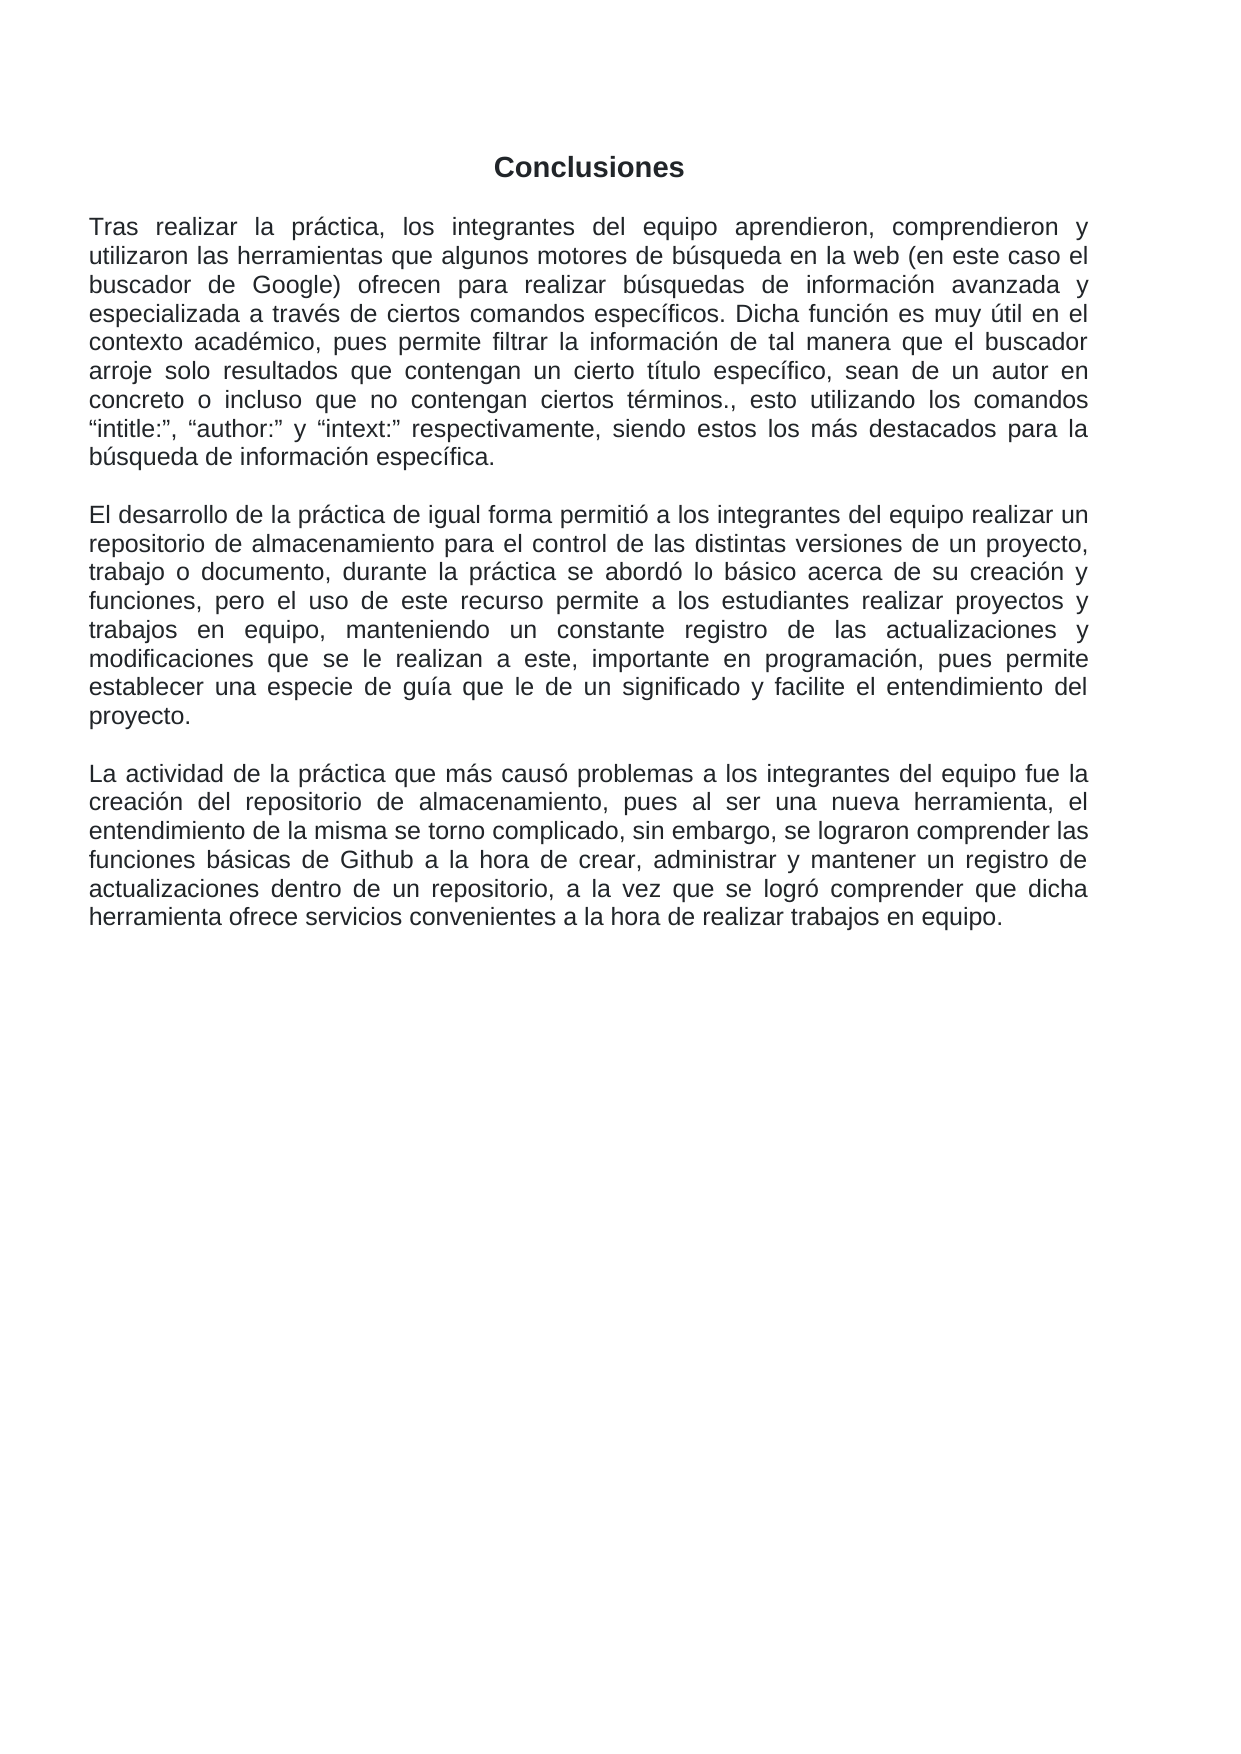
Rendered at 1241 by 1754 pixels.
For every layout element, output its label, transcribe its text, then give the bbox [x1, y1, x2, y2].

text Conclusiones [88, 150, 1090, 183]
text La actividad de la práctica que más causó problemas a los integrantes del equipo fue la creación del repositorio de almacenamiento, pues al ser una nueva herramienta, el entendimiento de la misma se torno complicado, sin embargo, se lograron comprender las funciones básicas de Github a la hora de crear, administrar y mantener un registro de actualizaciones dentro de un repositorio, a la vez que se logró comprender que dicha herramienta ofrece servicios convenientes a la hora de realizar trabajos en equipo. [88, 758, 1090, 931]
text El desarrollo de la práctica de igual forma permitió a los integrantes del equipo realizar un repositorio de almacenamiento para el control de las distintas versiones de un proyecto, trabajo o documento, durante la práctica se abordó lo básico acerca de su creación y funciones, pero el uso de este recurso permite a los estudiantes realizar proyectos y trabajos en equipo, manteniendo un constante registro de las actualizaciones y modificaciones que se le realizan a este, importante en programación, pues permite establecer una especie de guía que le de un significado y facilite el entendimiento del proyecto. [88, 500, 1090, 730]
text Tras realizar la práctica, los integrantes del equipo aprendieron, comprendieron y utilizaron las herramientas que algunos motores de búsqueda en la web (en este caso el buscador de Google) ofrecen para realizar búsquedas de información avanzada y especializada a través de ciertos comandos específicos. Dicha función es muy útil en el contexto académico, pues permite filtrar la información de tal manera que el buscador arroje solo resultados que contengan un cierto título específico, sean de un autor en concreto o incluso que no contengan ciertos términos., esto utilizando los comandos “intitle:”, “author:” y “intext:” respectivamente, siendo estos los más destacados para la búsqueda de información específica. [88, 212, 1090, 471]
